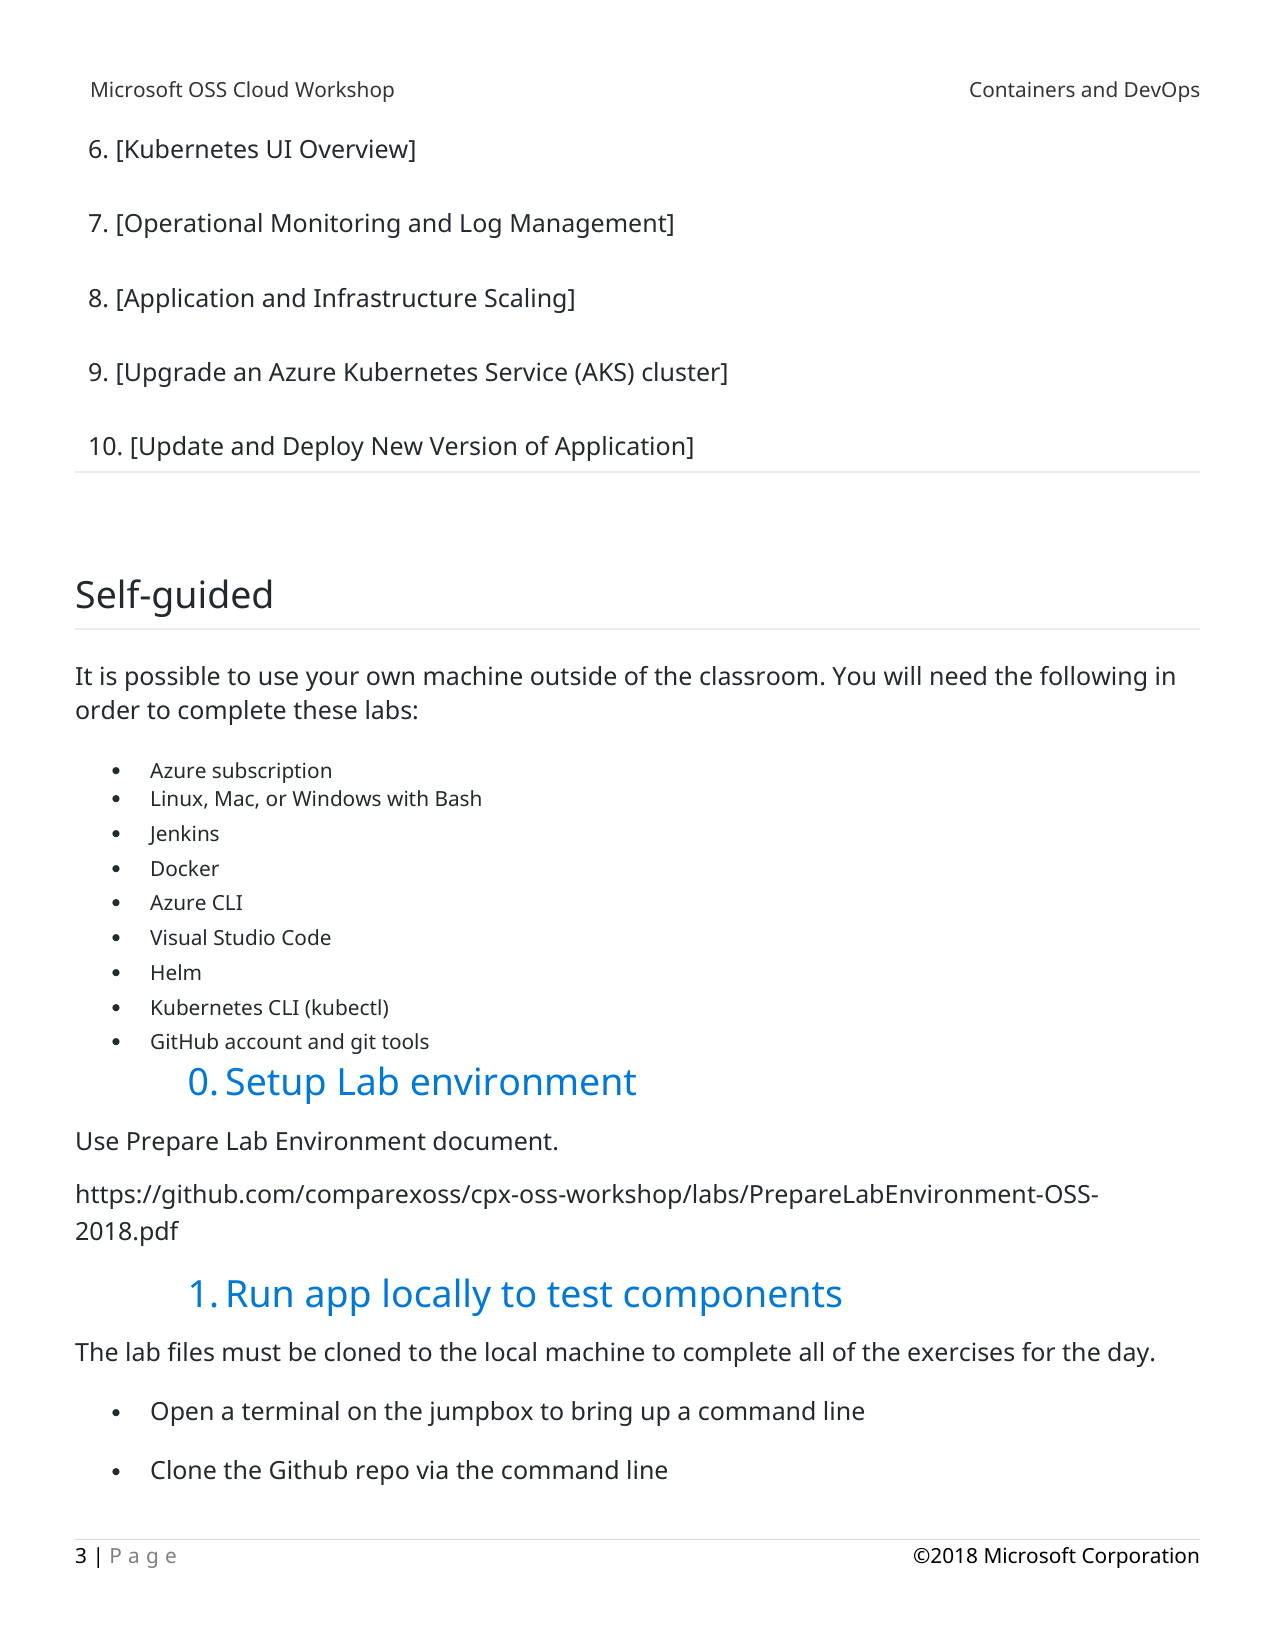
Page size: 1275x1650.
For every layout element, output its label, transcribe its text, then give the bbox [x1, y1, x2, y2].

list Azure subscription [112, 756, 1200, 784]
list Kubernetes CLI (kubectl) [112, 993, 1200, 1021]
list GitHub account and git tools [112, 1027, 1200, 1056]
text It is possible to use your own machine outside of the classroom. You will need the following in order to complete these labs: [75, 659, 1200, 727]
subtitle 9. [Upgrade an Azure Kubernetes Service (AKS) cluster] [75, 355, 1200, 389]
text Use Prepare Lab Environment document. [75, 1123, 1200, 1157]
list Linux, Mac, or Windows with Bash [112, 784, 1200, 813]
list Open a terminal on the jumpbox to bring up a command line [112, 1394, 1200, 1428]
list Docker [112, 854, 1200, 882]
subtitle Run app locally to test components [187, 1267, 1200, 1318]
subtitle Setup Lab environment [187, 1056, 1200, 1107]
list Visual Studio Code [112, 923, 1200, 952]
subtitle 10. [Update and Deploy New Version of Application] [75, 429, 1200, 471]
subtitle Self-guided [75, 569, 1200, 628]
list Clone the Github repo via the command line [112, 1453, 1200, 1487]
subtitle 7. [Operational Monitoring and Log Management] [75, 206, 1200, 240]
subtitle 6. [Kubernetes UI Overview] [75, 132, 1200, 166]
subtitle 8. [Application and Infrastructure Scaling] [75, 280, 1200, 314]
list Azure CLI [112, 888, 1200, 917]
list Helm [112, 958, 1200, 986]
text https://github.com/comparexoss/cpx-oss-workshop/labs/PrepareLabEnvironment-OSS-2018.pdf [75, 1177, 1200, 1248]
list Jenkins [112, 819, 1200, 848]
text The lab files must be cloned to the local machine to complete all of the exercises for the day. [75, 1334, 1200, 1369]
